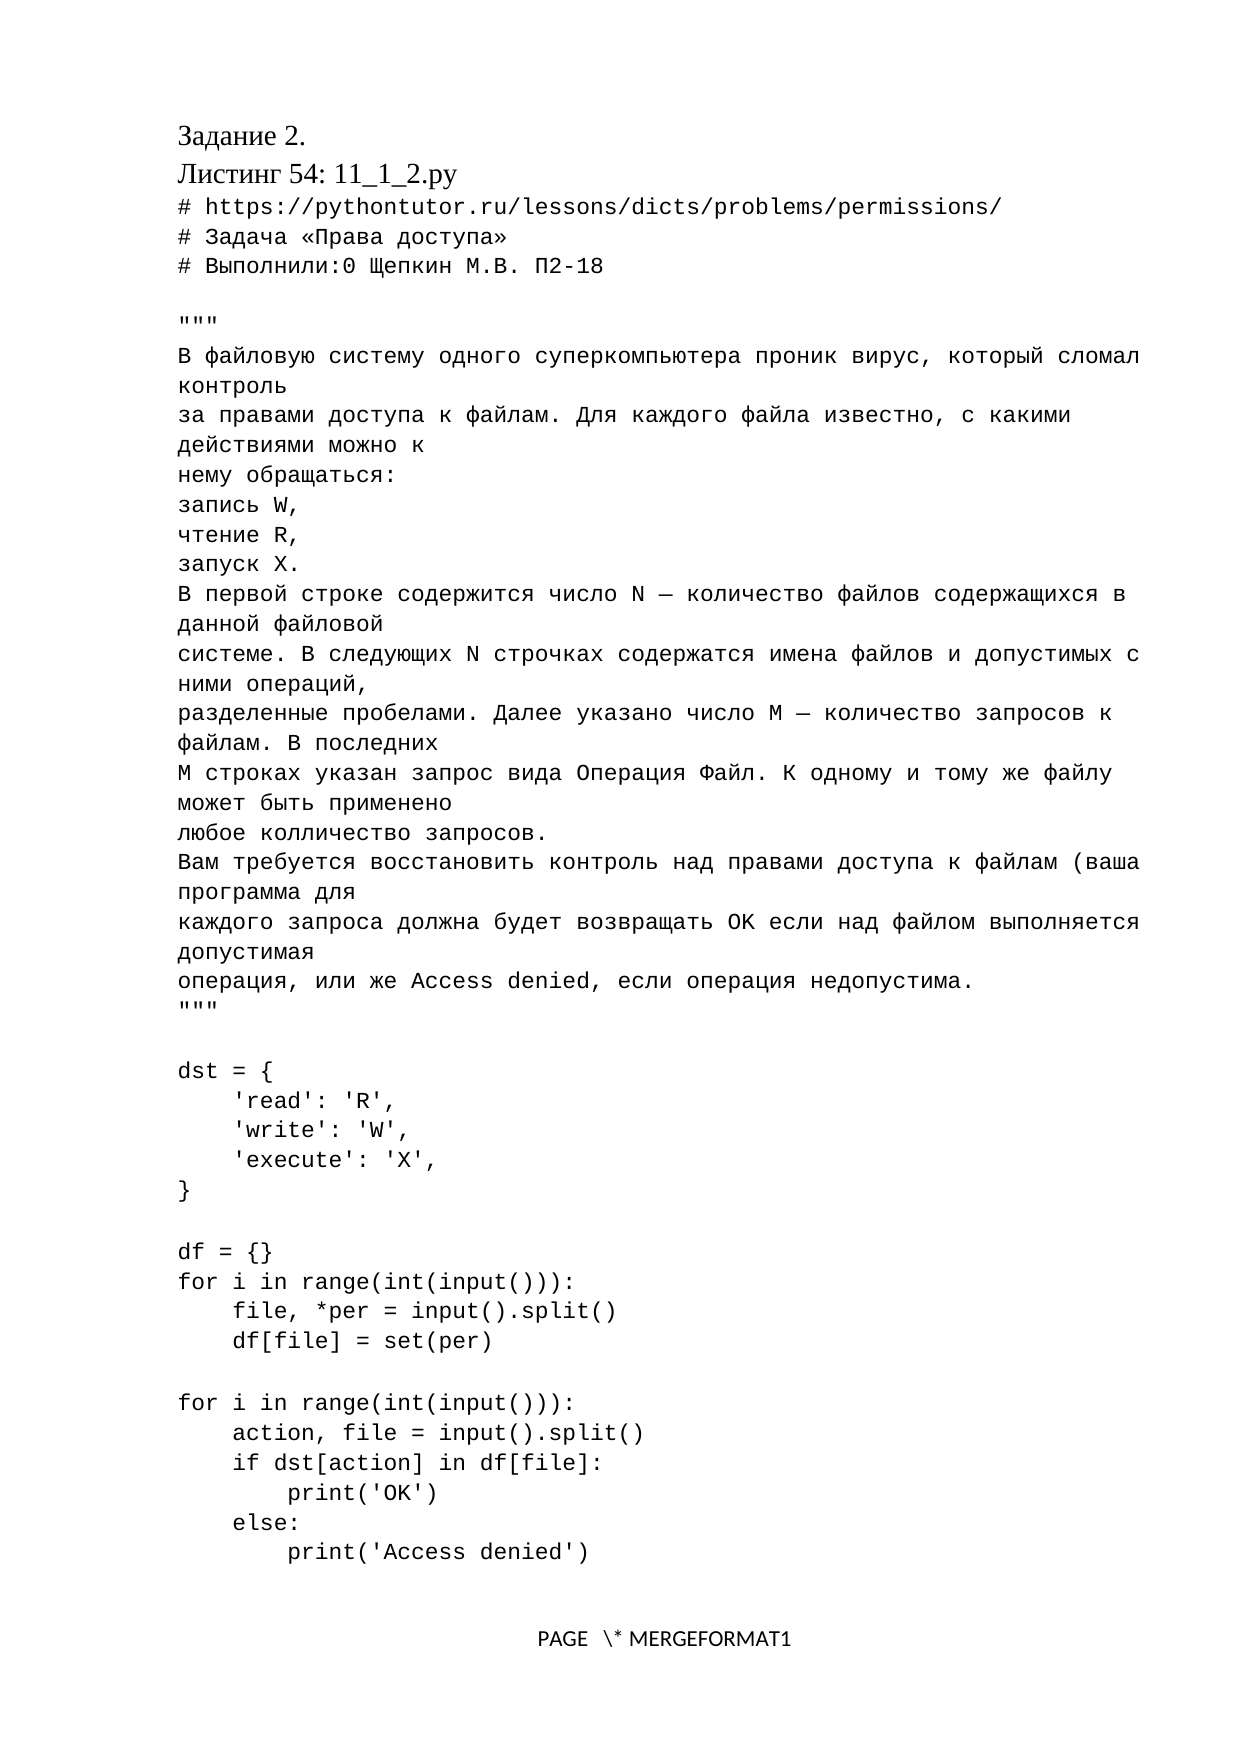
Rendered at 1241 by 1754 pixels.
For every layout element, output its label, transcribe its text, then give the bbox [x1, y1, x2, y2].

text 'read': 'R', [177, 1089, 1152, 1115]
text В первой строке содержится число N — количество файлов содержащихся в данной файловой [177, 582, 1152, 638]
text 'execute': 'X', [177, 1148, 1152, 1174]
text # Выполнили:0 Щепкин М.В. П2-18 [177, 255, 1152, 281]
text разделенные пробелами. Далее указано чиcло M — количество запросов к файлам. В последних [177, 702, 1152, 757]
text Вам требуется восстановить контроль над правами доступа к файлам (ваша программа для [177, 851, 1152, 906]
text } [177, 1178, 1152, 1204]
text dst = { [177, 1059, 1152, 1085]
text for i in range(int(input())): [177, 1270, 1152, 1296]
text df = {} [177, 1240, 1152, 1266]
text Листинг 54: 11_1_2.py [177, 157, 1152, 190]
text print('OK') [177, 1481, 1152, 1507]
text каждого запроса должна будет возвращать OK если над файлом выполняется допустимая [177, 910, 1152, 966]
text if dst[action] in df[file]: [177, 1451, 1152, 1477]
text # Задача «Права доступа» [177, 225, 1152, 251]
text file, *per = input().split() [177, 1300, 1152, 1326]
text запись W, [177, 493, 1152, 519]
text запуск X. [177, 553, 1152, 579]
text чтение R, [177, 523, 1152, 549]
text нему обращаться: [177, 463, 1152, 489]
text M строках указан запрос вида Операция Файл. К одному и тому же файлу может быть применено [177, 761, 1152, 817]
text системе. В следующих N строчках содержатся имена файлов и допустимых с ними операций, [177, 642, 1152, 698]
text операция, или же Access denied, если операция недопустима. [177, 970, 1152, 996]
text за правами доступа к файлам. Для каждого файла известно, с какими действиями можно к [177, 404, 1152, 459]
text print('Access denied') [177, 1541, 1152, 1567]
text df[file] = set(per) [177, 1330, 1152, 1356]
text action, file = input().split() [177, 1421, 1152, 1447]
text else: [177, 1511, 1152, 1537]
text любое колличество запросов. [177, 821, 1152, 847]
text """ [177, 999, 1152, 1026]
text В файловую систему одного суперкомпьютера проник вирус, который сломал контроль [177, 344, 1152, 400]
text # https://pythontutor.ru/lessons/dicts/problems/permissions/ [177, 195, 1152, 221]
text for i in range(int(input())): [177, 1392, 1152, 1418]
text 'write': 'W', [177, 1119, 1152, 1145]
text Задание 2. [177, 118, 1152, 152]
text """ [177, 314, 1152, 340]
